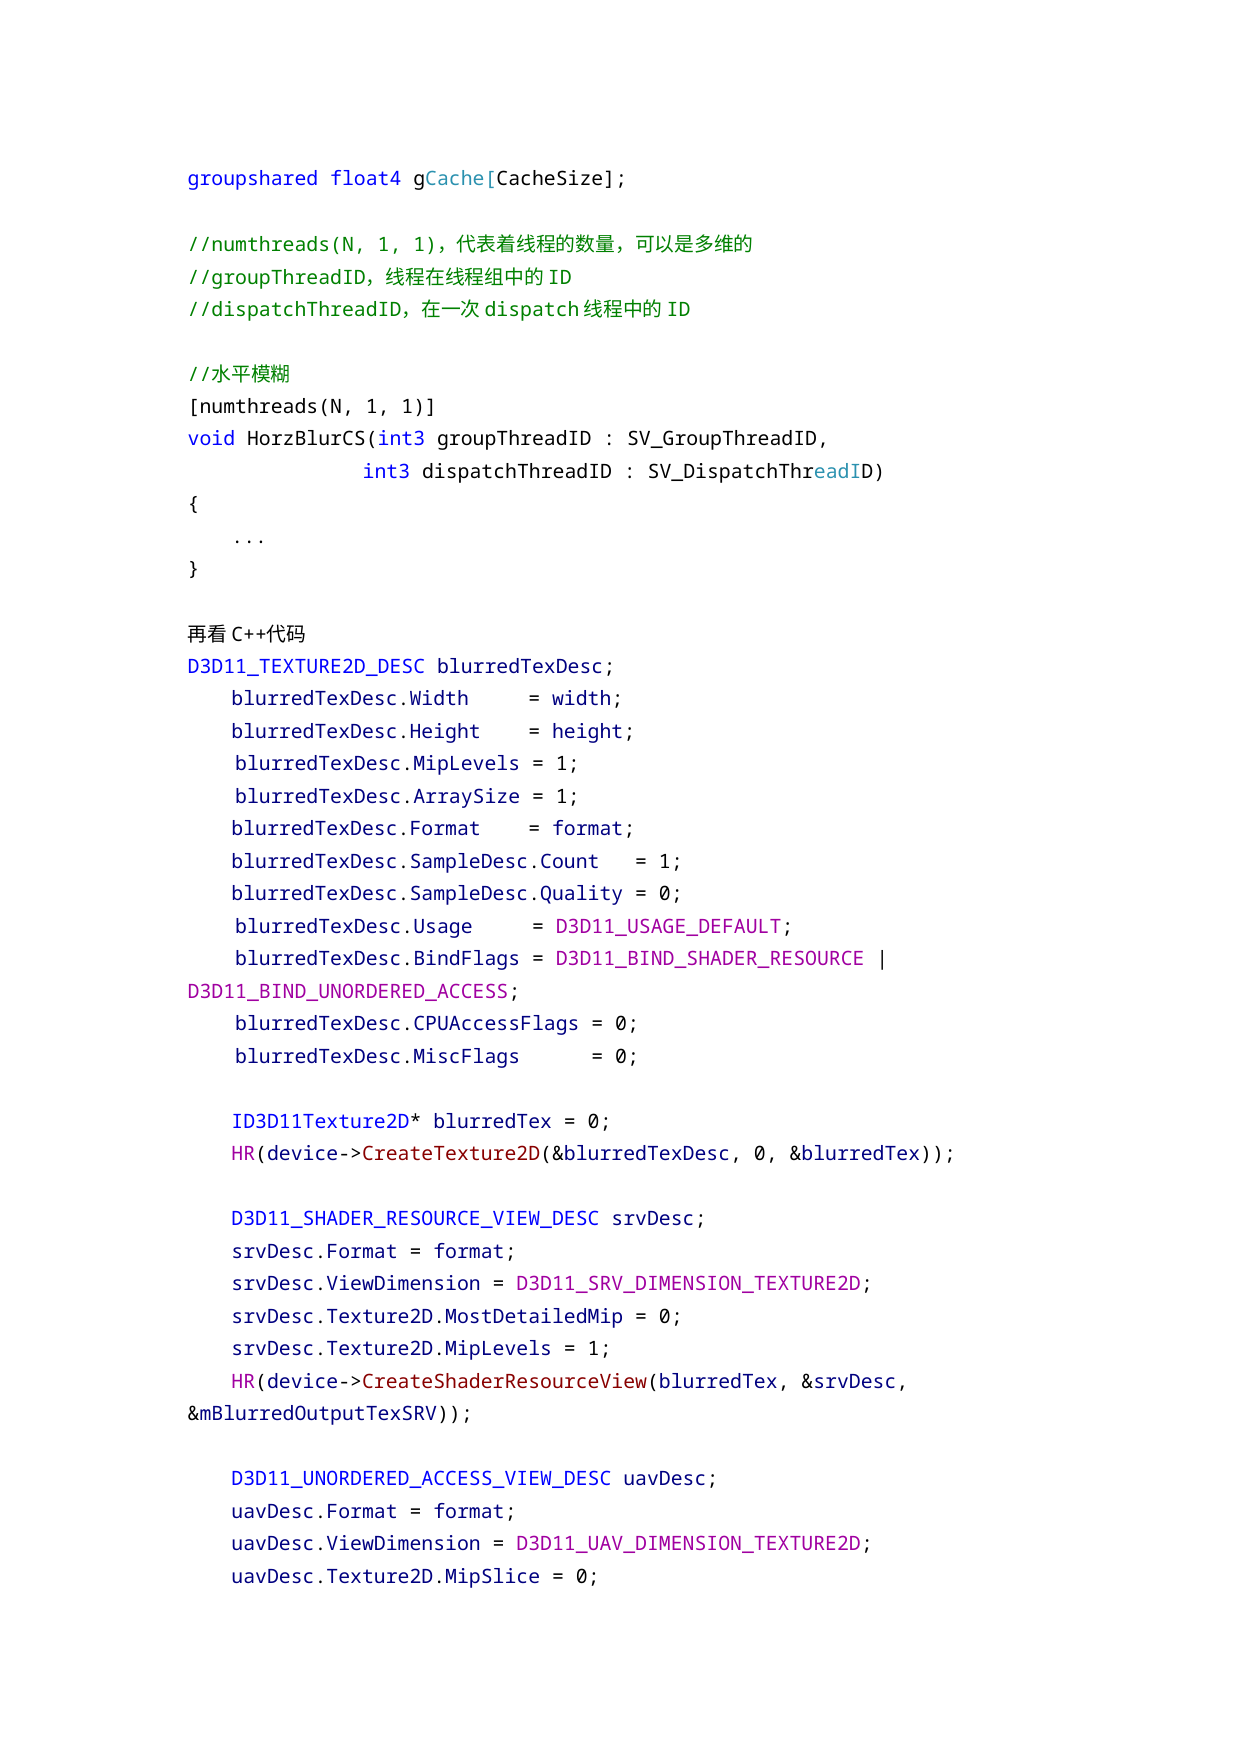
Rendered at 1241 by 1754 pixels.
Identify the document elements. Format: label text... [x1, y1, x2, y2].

text D3D11_SHADER_RESOURCE_VIEW_DESC srvDesc; [187, 1202, 1053, 1234]
text blurredTexDesc.BindFlags = D3D11_BIND_SHADER_RESOURCE | D3D11_BIND_UNORDERED_ACCESS; [187, 942, 1053, 1007]
text uavDesc.Format = format; [187, 1494, 1053, 1527]
text blurredTexDesc.MipLevels = 1; [187, 747, 1053, 779]
text groupshared float4 gCache[CacheSize]; [187, 162, 1053, 194]
text [numthreads(N, 1, 1)] [187, 389, 1053, 422]
text blurredTexDesc.MiscFlags = 0; [187, 1039, 1053, 1072]
text void HorzBlurCS(int3 groupThreadID : SV_GroupThreadID, [187, 422, 1053, 454]
text HR(device->CreateTexture2D(&blurredTexDesc, 0, &blurredTex)); [187, 1137, 1053, 1169]
text //numthreads(N, 1, 1)，代表着线程的数量，可以是多维的 [187, 227, 1053, 259]
text blurredTexDesc.Height = height; [187, 714, 1053, 747]
text uavDesc.Texture2D.MipSlice = 0; [187, 1559, 1053, 1592]
text uavDesc.ViewDimension = D3D11_UAV_DIMENSION_TEXTURE2D; [187, 1527, 1053, 1559]
text srvDesc.Format = format; [187, 1234, 1053, 1267]
text blurredTexDesc.SampleDesc.Count = 1; [187, 844, 1053, 877]
text int3 dispatchThreadID : SV_DispatchThreadID) [187, 454, 1053, 487]
text ID3D11Texture2D* blurredTex = 0; [187, 1104, 1053, 1137]
text blurredTexDesc.Format = format; [187, 812, 1053, 844]
text //groupThreadID，线程在线程组中的ID [187, 259, 1053, 292]
text //水平模糊 [187, 357, 1053, 389]
text } [187, 552, 1053, 584]
text //dispatchThreadID，在一次dispatch线程中的ID [187, 292, 1053, 324]
text { [187, 487, 1053, 519]
text D3D11_TEXTURE2D_DESC blurredTexDesc; [187, 649, 1053, 682]
text 再看C++代码 [187, 617, 1053, 649]
text srvDesc.Texture2D.MostDetailedMip = 0; [187, 1299, 1053, 1332]
text D3D11_UNORDERED_ACCESS_VIEW_DESC uavDesc; [187, 1462, 1053, 1494]
text blurredTexDesc.CPUAccessFlags = 0; [187, 1007, 1053, 1039]
text srvDesc.Texture2D.MipLevels = 1; [187, 1332, 1053, 1364]
text blurredTexDesc.ArraySize = 1; [187, 779, 1053, 812]
text ... [187, 519, 1053, 552]
text HR(device->CreateShaderResourceView(blurredTex, &srvDesc, &mBlurredOutputTexSRV)); [187, 1364, 1053, 1429]
text blurredTexDesc.Usage = D3D11_USAGE_DEFAULT; [187, 909, 1053, 942]
text srvDesc.ViewDimension = D3D11_SRV_DIMENSION_TEXTURE2D; [187, 1267, 1053, 1299]
text blurredTexDesc.SampleDesc.Quality = 0; [187, 877, 1053, 909]
text blurredTexDesc.Width = width; [187, 682, 1053, 714]
